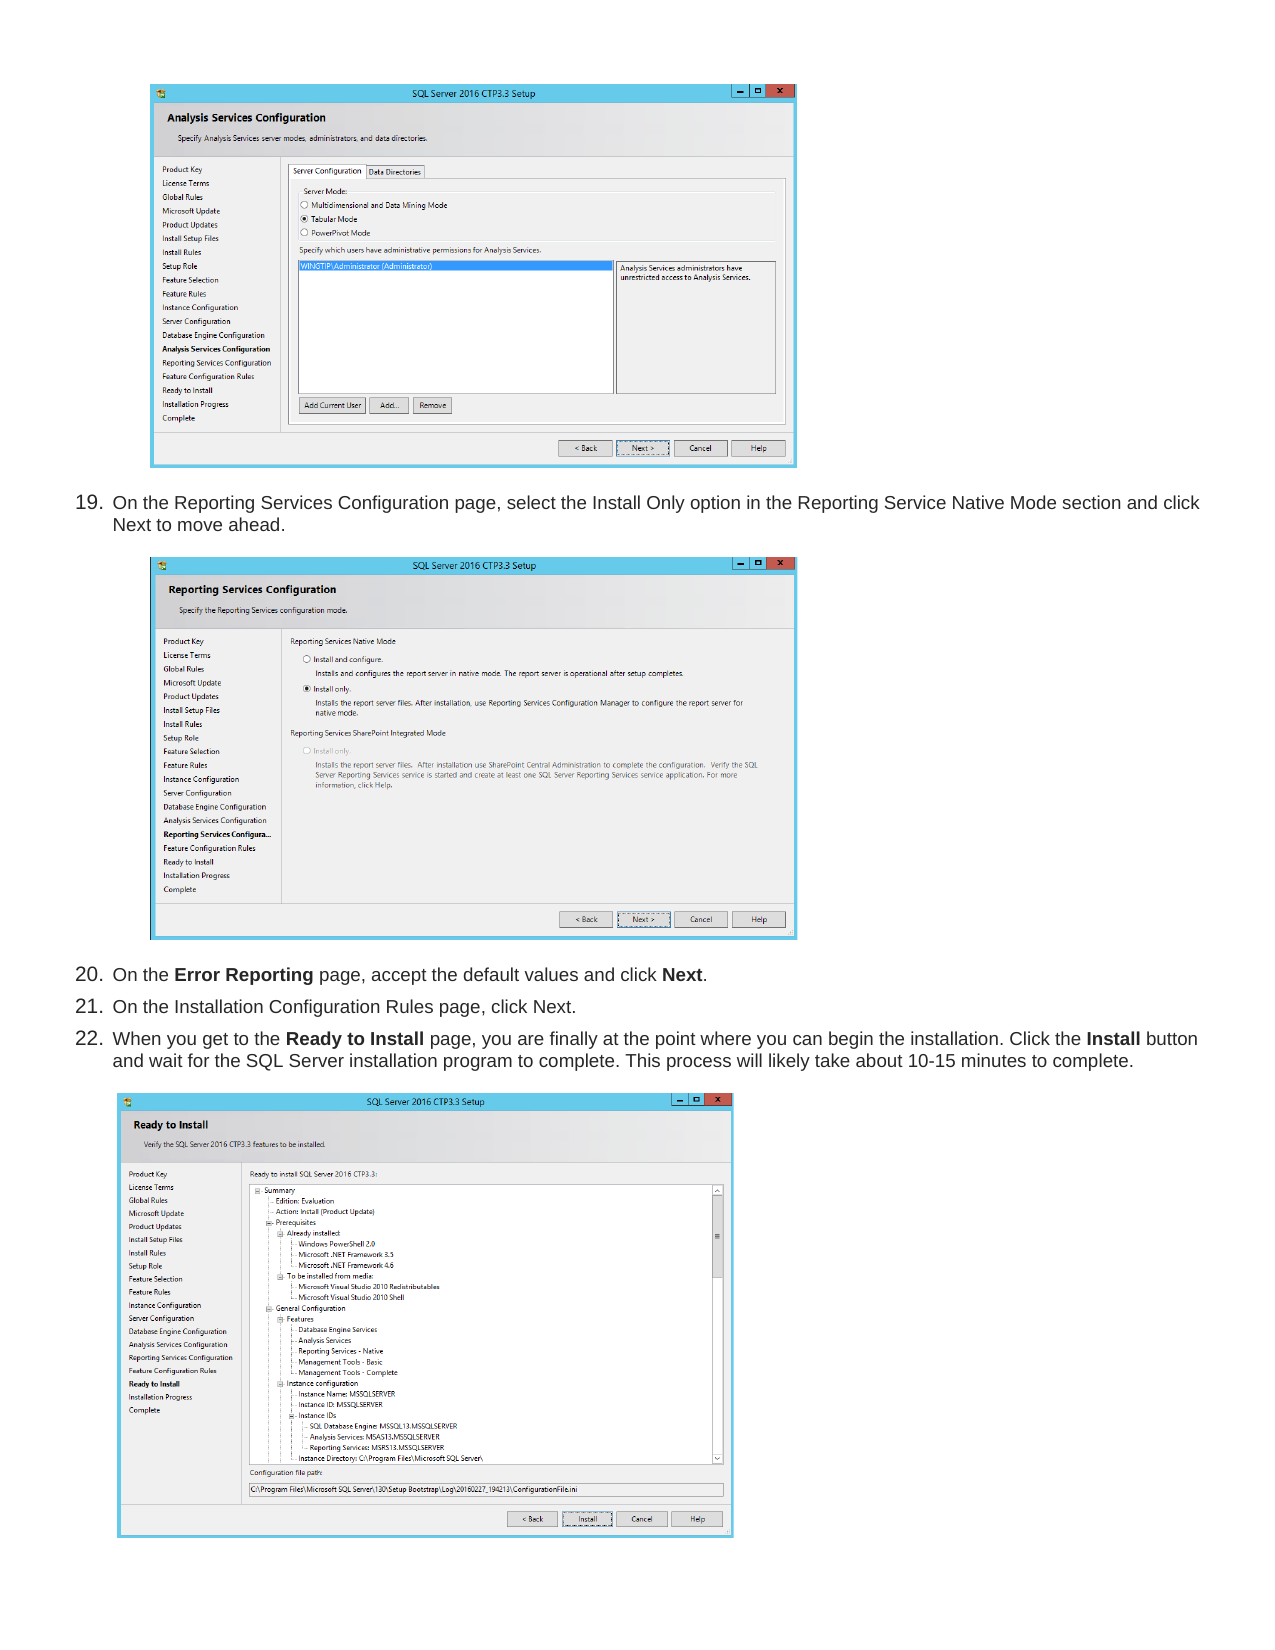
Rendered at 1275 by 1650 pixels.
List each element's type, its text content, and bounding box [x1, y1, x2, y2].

text On the Error Reporting page, accept the default values and click Next. [75, 961, 1200, 985]
text On the Reporting Services Configuration page, select the Install Only option in the Reporting Service Native Mode section and click Next to move ahead. [75, 489, 1200, 535]
picture [150, 557, 798, 940]
picture [150, 84, 797, 468]
picture [117, 1093, 734, 1538]
text On the Installation Configuration Rules page, click Next. [75, 994, 1200, 1018]
text When you get to the Ready to Install page, you are finally at the point where you can begin the installation. Click the Install button and wait for the SQL Server installation program to complete. This process will likely take about 10-15 minutes to complete. [75, 1026, 1200, 1072]
